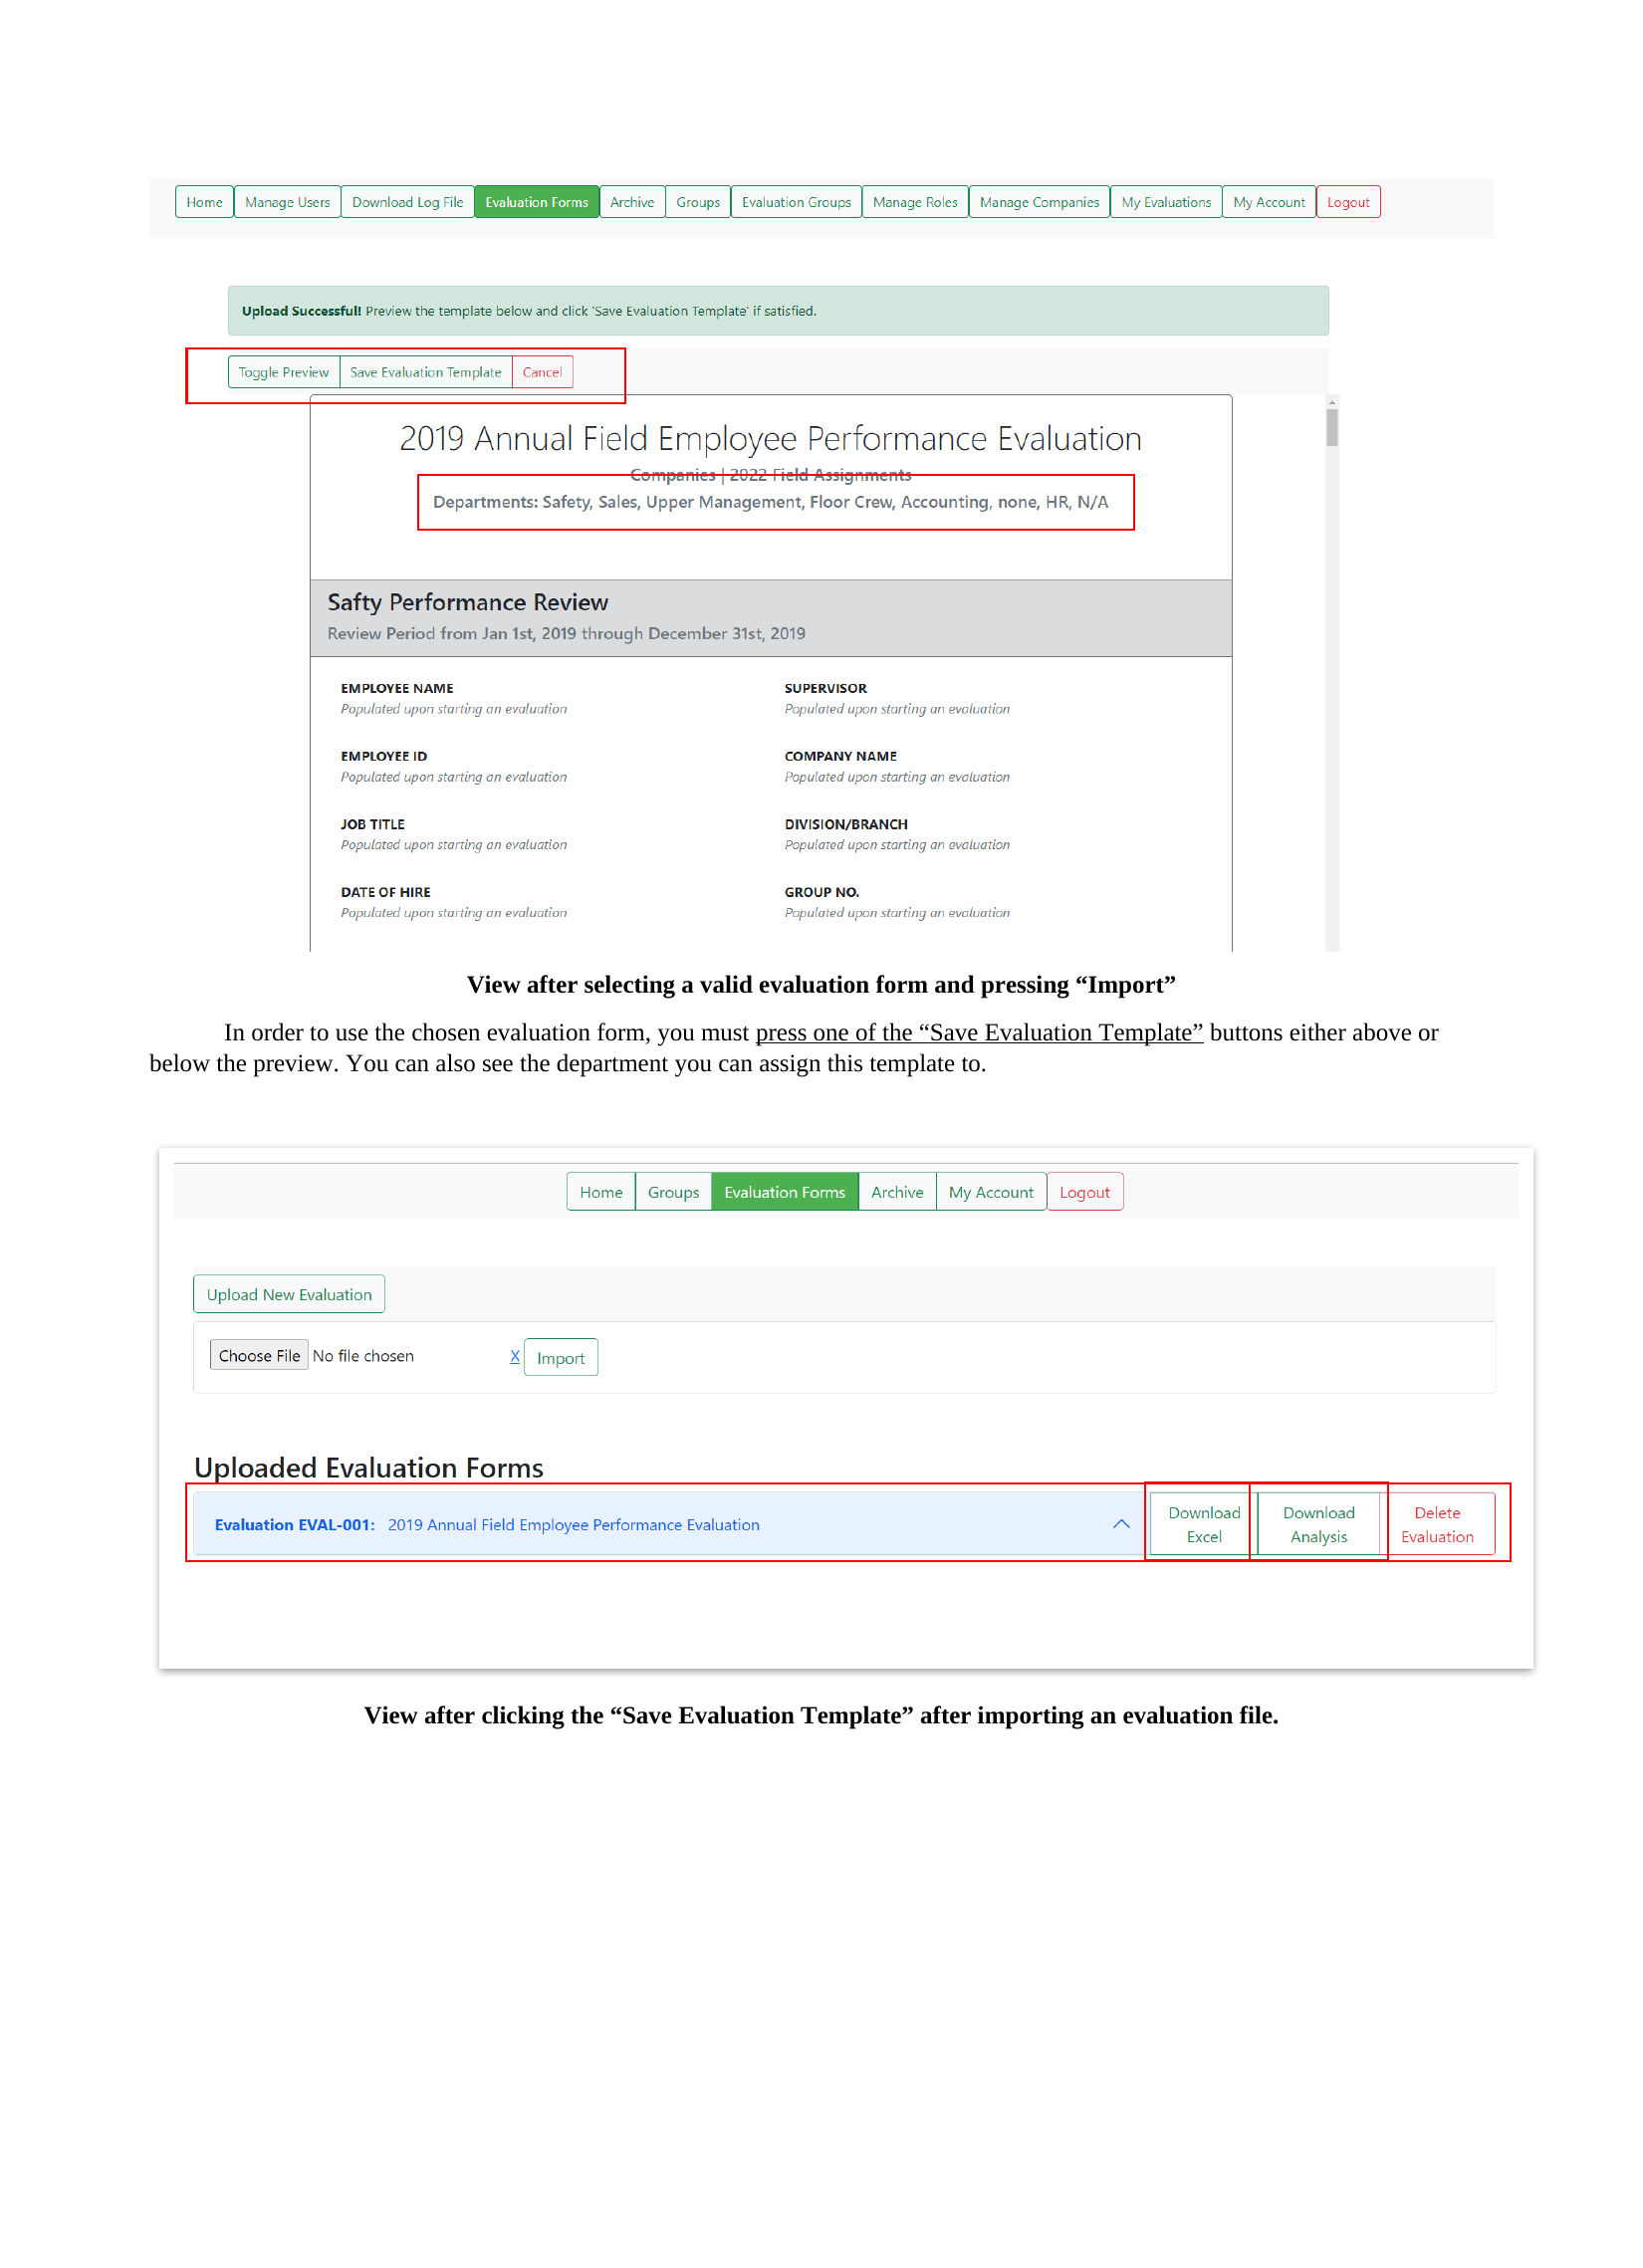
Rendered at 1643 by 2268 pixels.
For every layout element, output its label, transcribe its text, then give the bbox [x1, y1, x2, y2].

picture [149, 179, 1494, 952]
text View after selecting a valid evaluation form and pressing “Import” [149, 970, 1494, 999]
text View after clicking the “Save Evaluation Template” after importing an evaluation file. [149, 1701, 1494, 1729]
picture [174, 1162, 1519, 1654]
text In order to use the chosen evaluation form, you must press one of the “Save Evaluation Template” buttons either above or below the preview. You can also see the department you can assign this template to. [149, 1018, 1494, 1077]
